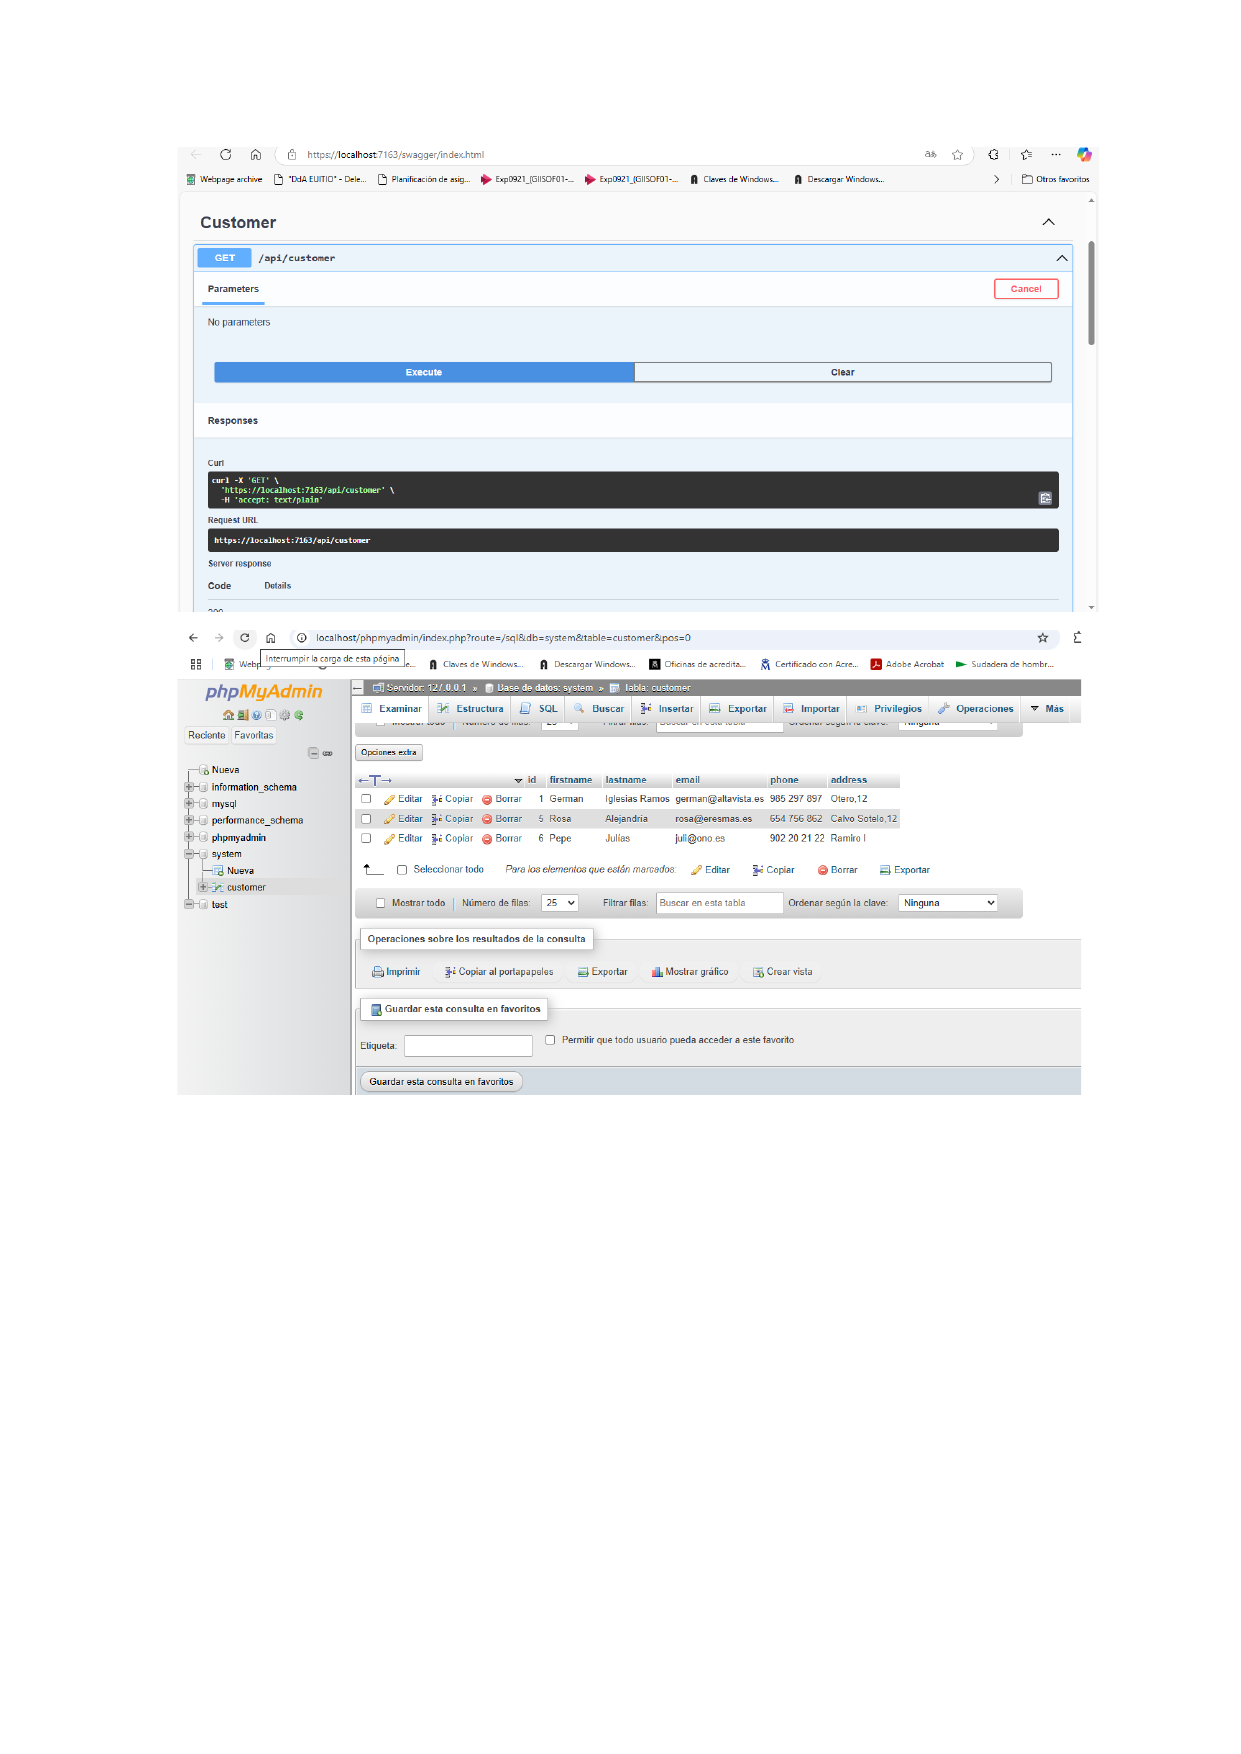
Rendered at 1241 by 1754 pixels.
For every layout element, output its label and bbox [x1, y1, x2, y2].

picture [177, 630, 1082, 1095]
picture [177, 147, 1099, 612]
